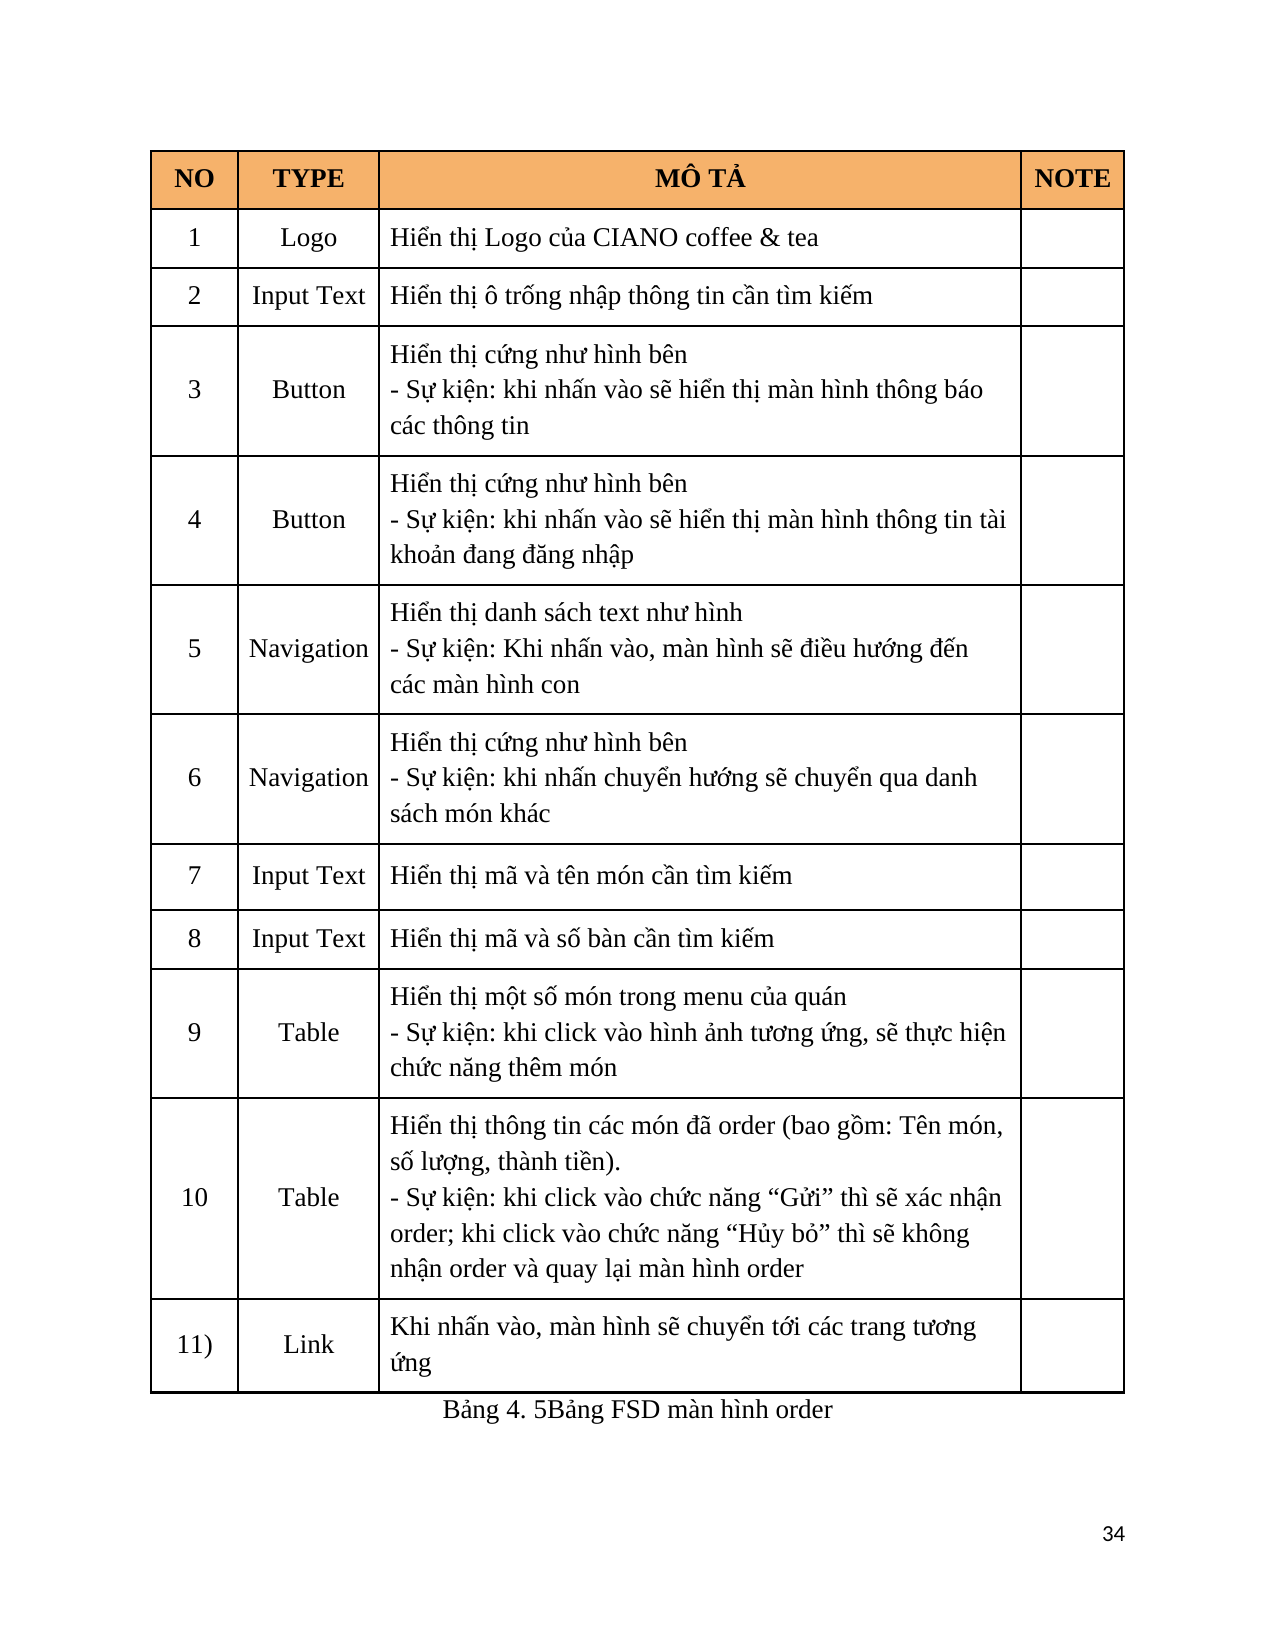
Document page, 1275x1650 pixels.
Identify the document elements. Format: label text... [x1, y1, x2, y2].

table_cell Hiển thị một số món trong menu của quán - Sự kiện: khi click vào hình ảnh tương ứng, sẽ thực hiện chức năng thêm món [380, 970, 1020, 1097]
table_header MÔ TẢ [380, 152, 1020, 208]
table_header NOTE [1022, 152, 1123, 208]
table_cell 6 [152, 715, 237, 843]
table_cell Hiển thị thông tin các món đã order (bao gồm: Tên món, số lượng, thành tiền). - Sự kiện: khi click vào chức năng “Gửi” thì sẽ xác nhận order; khi click vào chức năng “Hủy bỏ” thì sẽ không nhận order và quay lại màn hình order [380, 1099, 1020, 1298]
table_cell [1022, 845, 1123, 909]
table_cell 8 [152, 911, 237, 968]
table_cell [1022, 210, 1123, 267]
table_cell Hiển thị mã và số bàn cần tìm kiếm [380, 911, 1020, 968]
table_cell 10 [152, 1099, 237, 1298]
table_cell Logo [239, 210, 378, 267]
table_cell 2 [152, 269, 237, 325]
table_cell Hiển thị cứng như hình bên - Sự kiện: khi nhấn chuyển hướng sẽ chuyển qua danh sách món khác [380, 715, 1020, 843]
table_cell [1022, 269, 1123, 325]
table_header TYPE [239, 152, 378, 208]
table_cell [1022, 715, 1123, 843]
table_cell Navigation [239, 715, 378, 843]
table_cell [1022, 1099, 1123, 1298]
table_cell [1022, 911, 1123, 968]
table_cell 11) [152, 1300, 237, 1391]
table_cell Input Text [239, 911, 378, 968]
table_cell Khi nhấn vào, màn hình sẽ chuyển tới các trang tương ứng [380, 1300, 1020, 1391]
table_cell 4 [152, 457, 237, 584]
table_cell [1022, 327, 1123, 454]
table_cell Input Text [239, 845, 378, 909]
table_cell Button [239, 457, 378, 584]
table_cell Table [239, 970, 378, 1097]
table_cell 5 [152, 586, 237, 713]
table_cell [1022, 970, 1123, 1097]
table_cell Link [239, 1300, 378, 1391]
table_cell Table [239, 1099, 378, 1298]
table_cell Hiển thị cứng như hình bên - Sự kiện: khi nhấn vào sẽ hiển thị màn hình thông tin tài khoản đang đăng nhập [380, 457, 1020, 584]
table_cell [1022, 457, 1123, 584]
table_cell Hiển thị mã và tên món cần tìm kiếm [380, 845, 1020, 909]
table_cell 9 [152, 970, 237, 1097]
table_cell Button [239, 327, 378, 454]
table_cell 1 [152, 210, 237, 267]
table_cell Navigation [239, 586, 378, 713]
table_cell Hiển thị Logo của CIANO coffee & tea [380, 210, 1020, 267]
table_cell 3 [152, 327, 237, 454]
table_cell [1022, 586, 1123, 713]
table_cell Input Text [239, 269, 378, 325]
table_cell Hiển thị danh sách text như hình - Sự kiện: Khi nhấn vào, màn hình sẽ điều hướng đến các màn hình con [380, 586, 1020, 713]
table_cell 7 [152, 845, 237, 909]
table_cell Hiển thị ô trống nhập thông tin cần tìm kiếm [380, 269, 1020, 325]
table_header NO [152, 152, 237, 208]
table_cell [1022, 1300, 1123, 1391]
text Bảng 4. 5Bảng FSD màn hình order [150, 1394, 1125, 1425]
table_cell Hiển thị cứng như hình bên - Sự kiện: khi nhấn vào sẽ hiển thị màn hình thông báo các thông tin [380, 327, 1020, 454]
